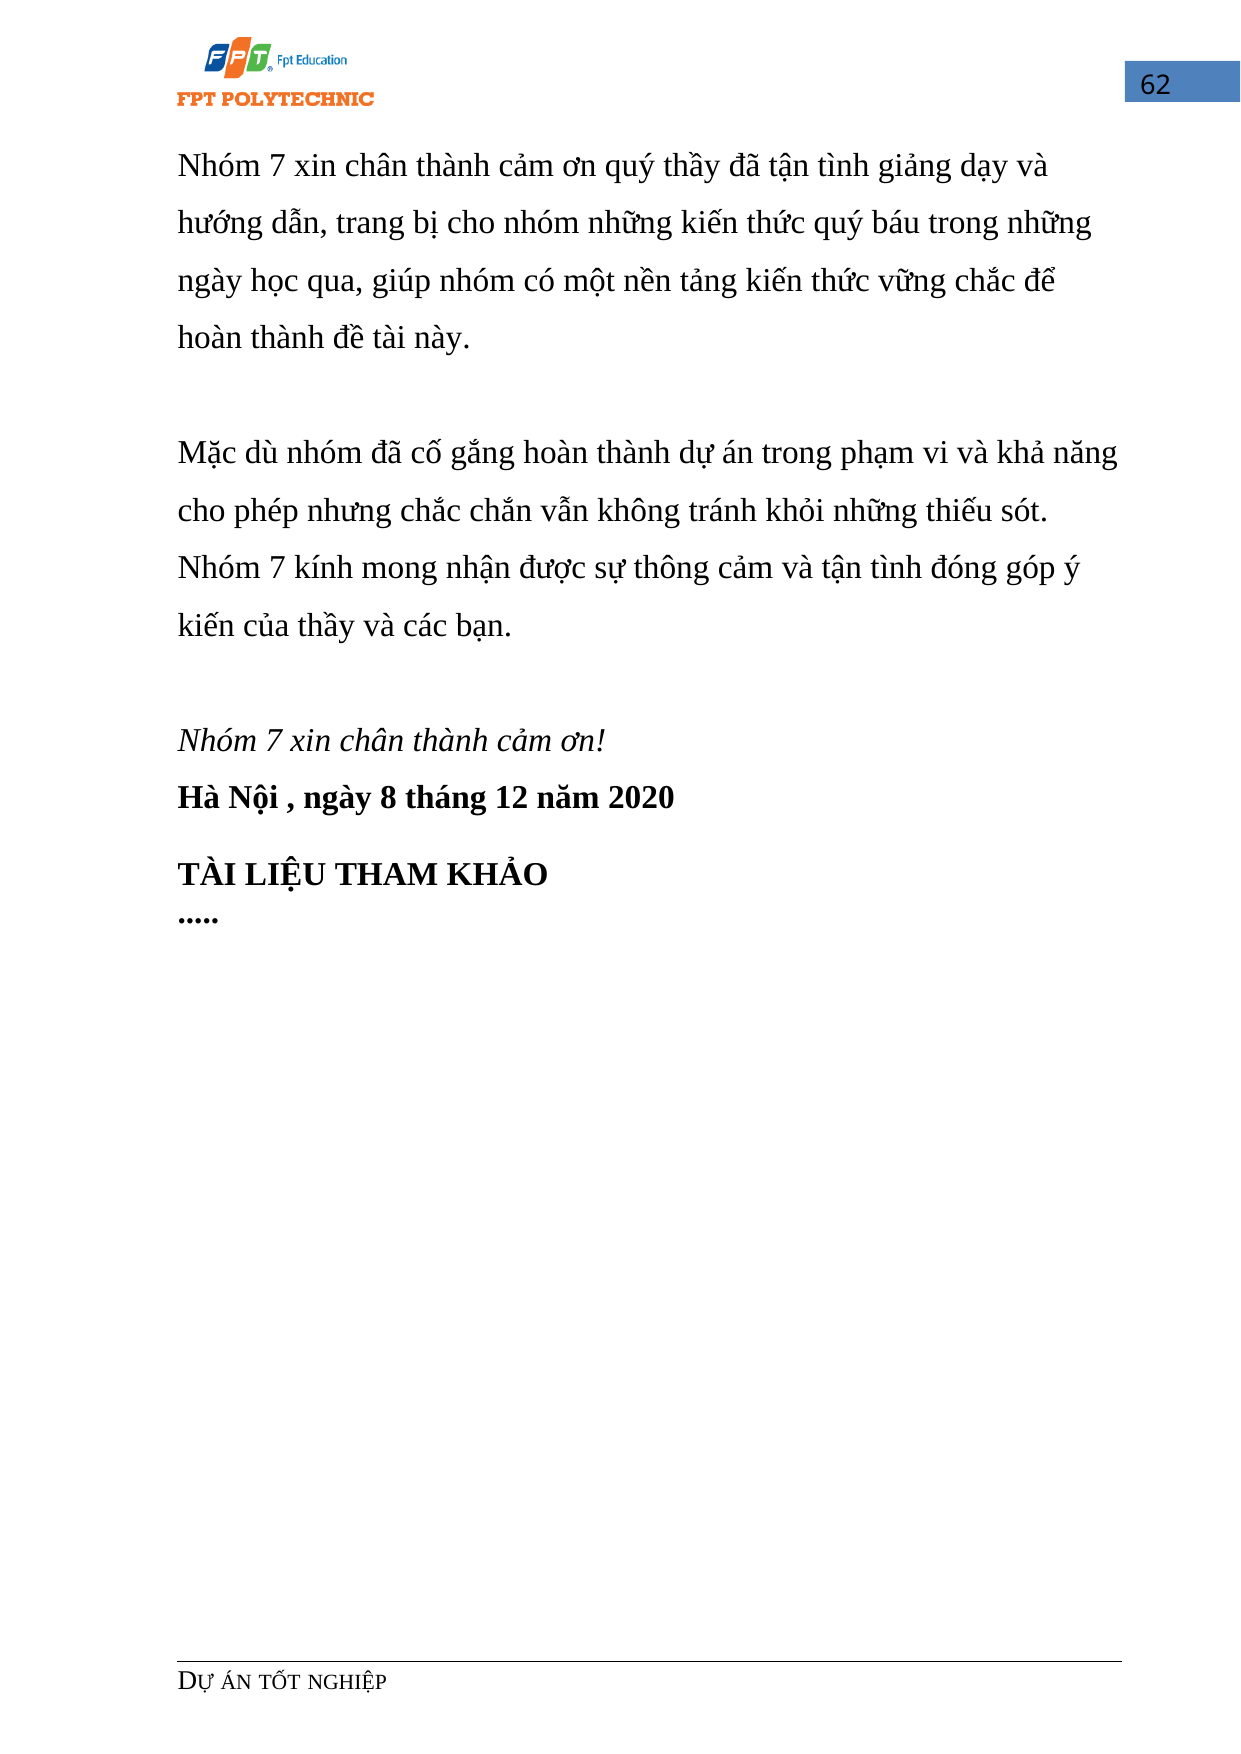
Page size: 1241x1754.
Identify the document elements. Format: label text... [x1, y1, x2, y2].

text TÀI LIỆU THAM KHẢO [177, 854, 1094, 893]
text Hà Nội , ngày 8 tháng 12 năm 2020 [177, 778, 1094, 816]
text ..... [177, 893, 1094, 931]
text Nhóm 7 xin chân thành cảm ơn! [177, 720, 1122, 759]
text Mặc dù nhóm đã cố gắng hoàn thành dự án trong phạm vi và khả năng cho phép nhưng chắc chắn vẫn không tránh khỏi những thiếu sót. Nhóm 7 kính mong nhận được sự thông cảm và tận tình đóng góp ý kiến của thầy và các bạn. [177, 433, 1122, 644]
picture [177, 37, 375, 106]
text Nhóm 7 xin chân thành cảm ơn quý thầy đã tận tình giảng dạy và hướng dẫn, trang bị cho nhóm những kiến thức quý báu trong những ngày học qua, giúp nhóm có một nền tảng kiến thức vững chắc để hoàn thành đề tài này. [177, 145, 1122, 356]
